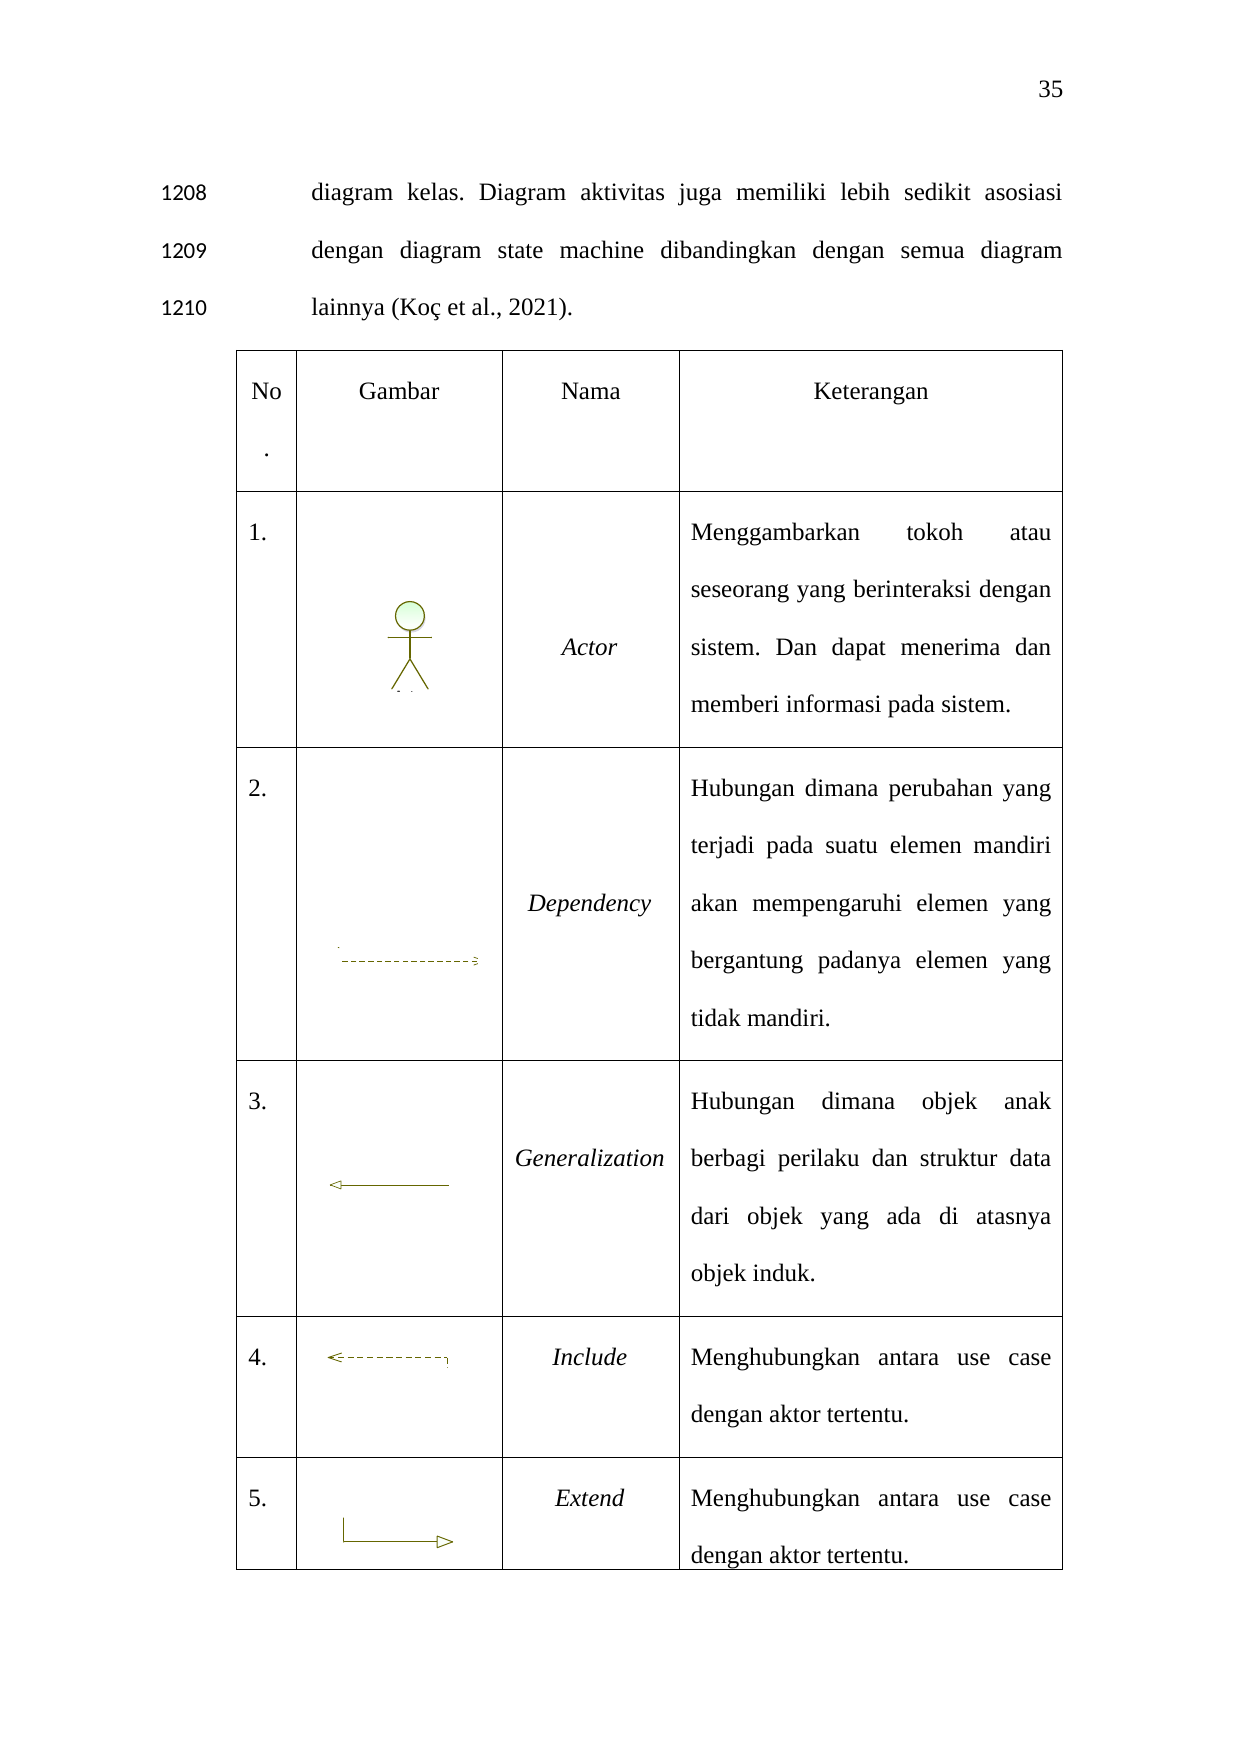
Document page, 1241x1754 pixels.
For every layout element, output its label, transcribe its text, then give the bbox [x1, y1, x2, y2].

table_cell Extend [503, 1458, 679, 1569]
table_cell Include [503, 1317, 679, 1457]
table_cell Dependency [503, 748, 679, 1060]
table_cell 1. [237, 492, 296, 747]
table_cell [297, 748, 502, 1060]
table_header Keterangan [680, 351, 1062, 491]
table_cell [297, 492, 502, 747]
table_cell Hubungan dimana objek anak berbagi perilaku dan struktur data dari objek yang ada di atasnya objek induk. [680, 1061, 1062, 1316]
table_cell [297, 1317, 502, 1457]
table_header Gambar [297, 351, 502, 491]
table_cell Menggambarkan tokoh atau seseorang yang berinteraksi dengan sistem. Dan dapat menerima dan memberi informasi pada sistem. [680, 492, 1062, 747]
table_cell 3. [237, 1061, 296, 1316]
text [311, 177, 1063, 321]
table_cell Hubungan dimana perubahan yang terjadi pada suatu elemen mandiri akan mempengaruhi elemen yang bergantung padanya elemen yang tidak mandiri. [680, 748, 1062, 1060]
table_cell Actor [503, 492, 679, 747]
table_cell [297, 1061, 502, 1316]
table_cell Generalization [503, 1061, 679, 1316]
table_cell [680, 1317, 1062, 1457]
table_cell 5. [237, 1458, 296, 1569]
table_cell 4. [237, 1317, 296, 1457]
table_cell 2. [237, 748, 296, 1060]
table_header No. [237, 351, 296, 491]
table_header Nama [503, 351, 679, 491]
table_cell [297, 1458, 502, 1569]
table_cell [680, 1458, 1062, 1569]
